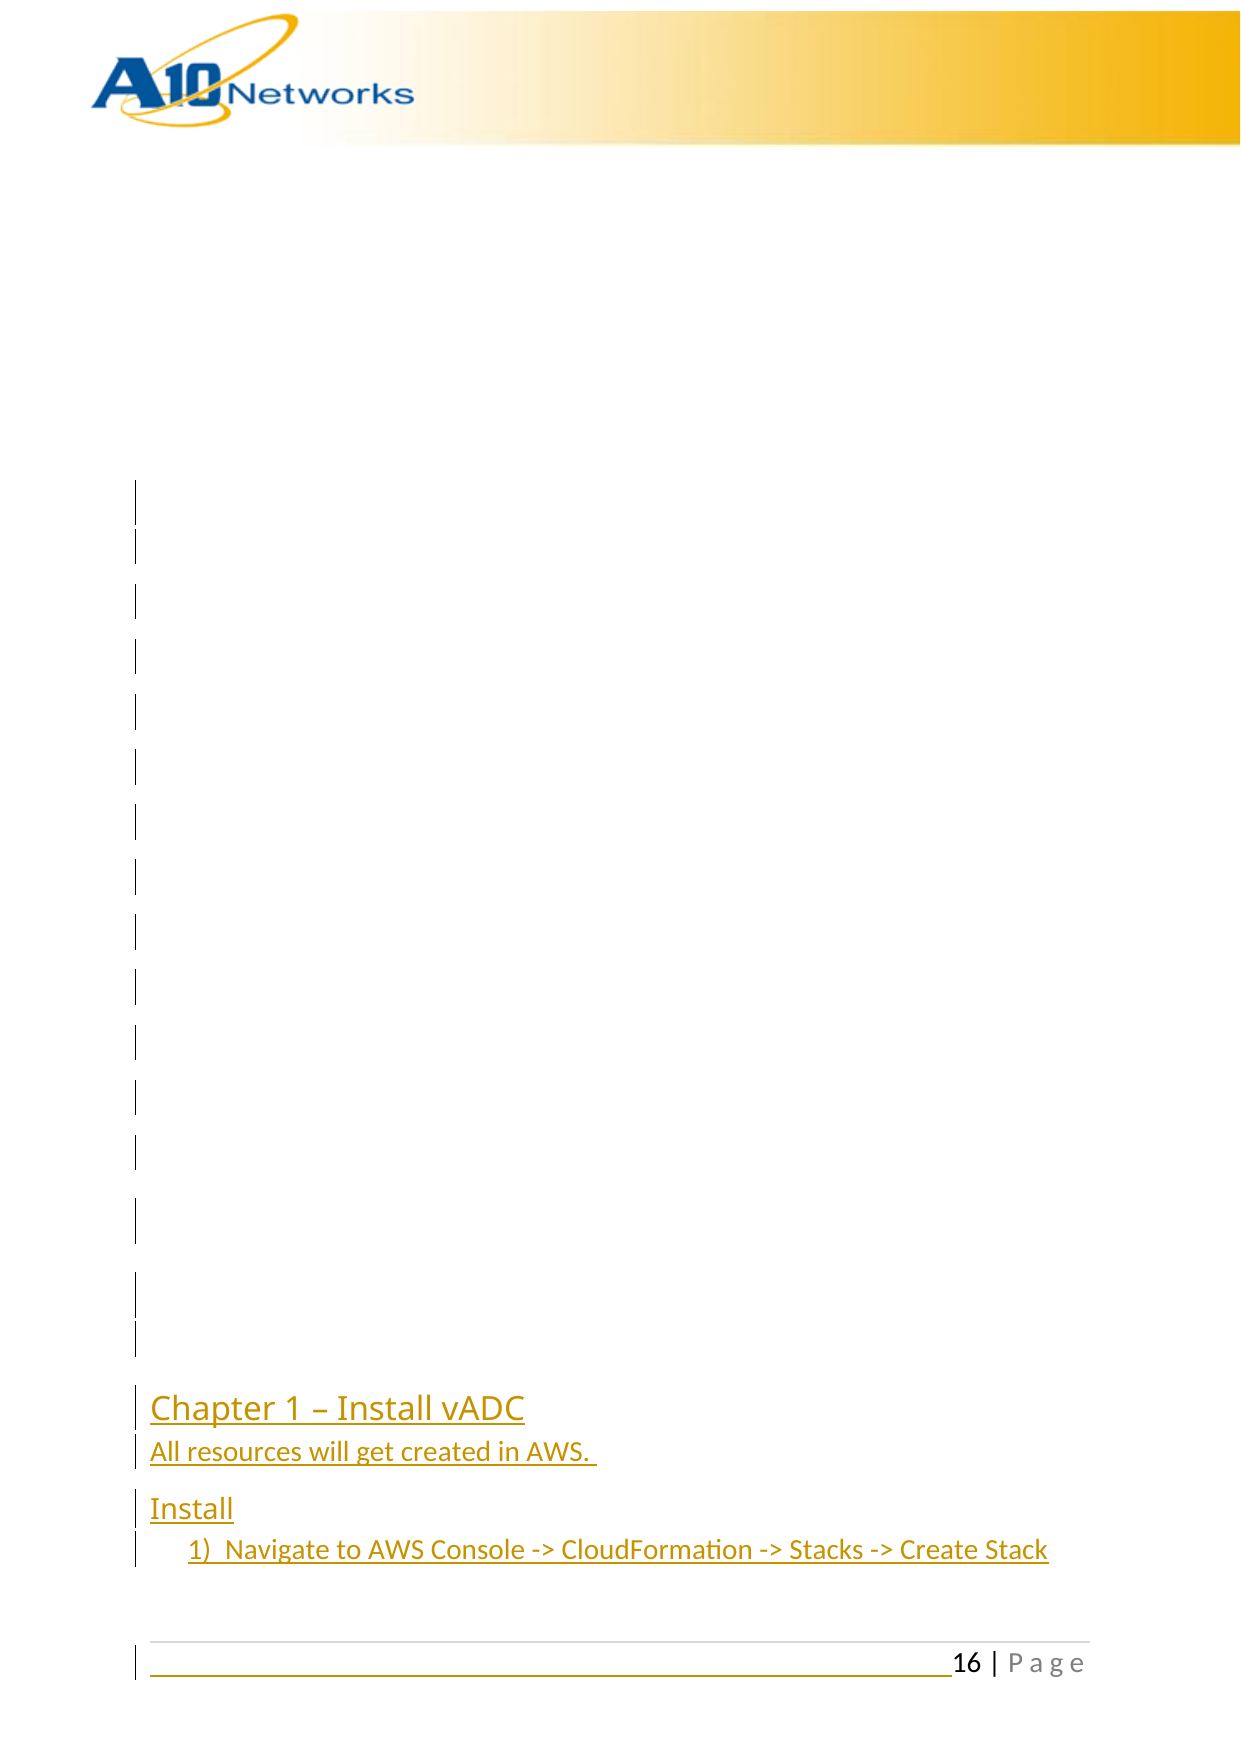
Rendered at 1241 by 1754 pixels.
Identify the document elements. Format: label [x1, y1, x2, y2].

picture [0, 11, 1241, 147]
